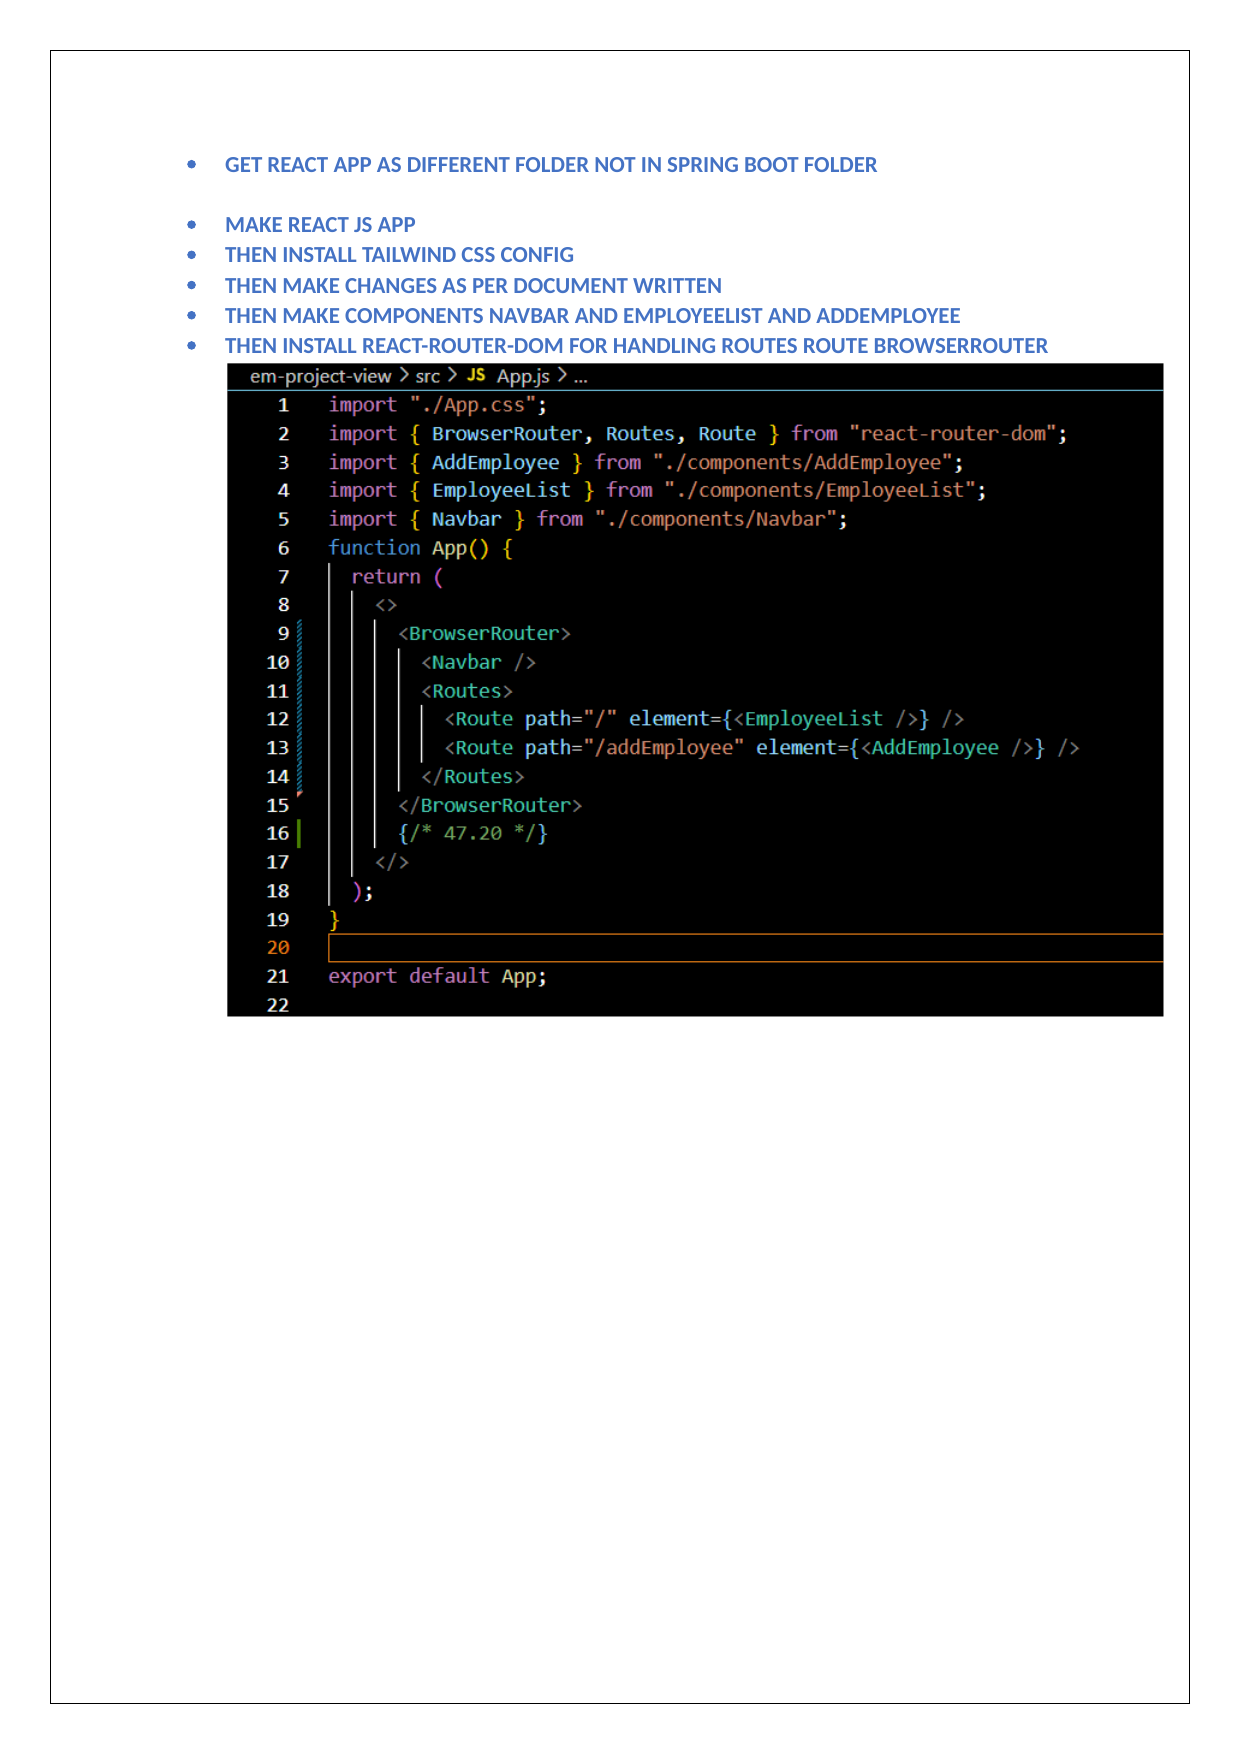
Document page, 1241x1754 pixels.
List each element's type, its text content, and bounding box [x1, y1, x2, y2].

list THEN INSTALL TAILWIND CSS CONFIG [187, 241, 1090, 269]
list THEN MAKE COMPONENTS NAVBAR AND EMPLOYEELIST AND ADDEMPLOYEE [187, 301, 1090, 329]
list THEN MAKE CHANGES AS PER DOCUMENT WRITTEN [187, 271, 1090, 299]
list THEN INSTALL REACT-ROUTER-DOM FOR HANDLING ROUTES ROUTE BROWSERROUTER [187, 331, 1090, 359]
picture [225, 361, 1166, 1019]
list MAKE REACT JS APP [187, 210, 1090, 238]
list GET REACT APP AS DIFFERENT FOLDER NOT IN SPRING BOOT FOLDER [187, 150, 1090, 178]
